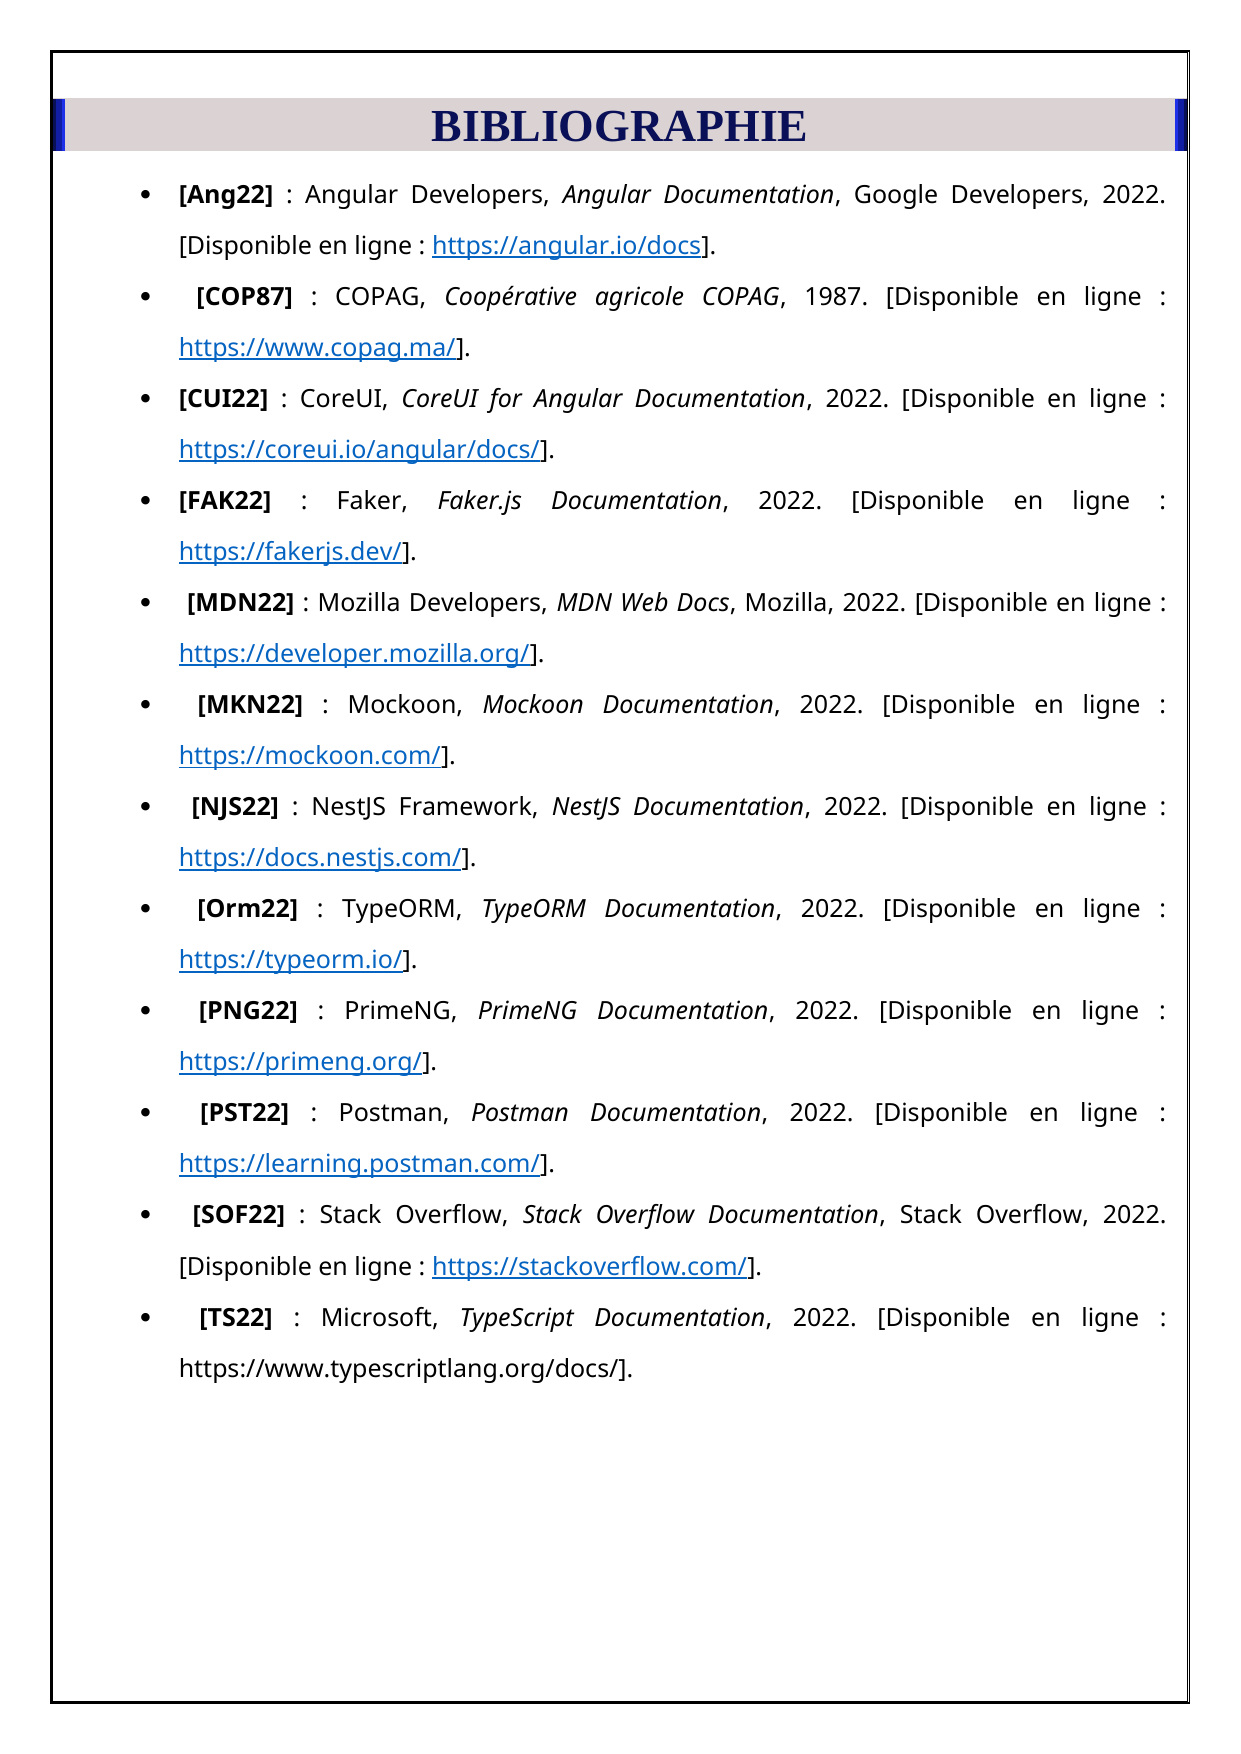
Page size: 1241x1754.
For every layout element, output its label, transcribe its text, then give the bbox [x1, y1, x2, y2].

list [Orm22] : TypeORM, TypeORM Documentation, 2022. [Disponible en ligne : https://typeorm.io/]. [141, 891, 1167, 976]
list [FAK22] : Faker, Faker.js Documentation, 2022. [Disponible en ligne : https://fakerjs.dev/]. [141, 482, 1167, 568]
list [COP87] : COPAG, Coopérative agricole COPAG, 1987. [Disponible en ligne : https://www.copag.ma/]. [141, 278, 1167, 363]
list [TS22] : Microsoft, TypeScript Documentation, 2022. [Disponible en ligne : https://www.typescriptlang.org/docs/]. [141, 1299, 1167, 1384]
subtitle BIBLIOGRAPHIE [53, 98, 1177, 151]
list [MKN22] : Mockoon, Mockoon Documentation, 2022. [Disponible en ligne : https://mockoon.com/]. [141, 687, 1167, 772]
list [MDN22] : Mozilla Developers, MDN Web Docs, Mozilla, 2022. [Disponible en ligne : https://developer.mozilla.org/]. [141, 584, 1167, 670]
list [SOF22] : Stack Overflow, Stack Overflow Documentation, Stack Overflow, 2022. [Disponible en ligne : https://stackoverflow.com/]. [141, 1197, 1167, 1282]
list [CUI22] : CoreUI, CoreUI for Angular Documentation, 2022. [Disponible en ligne : https://coreui.io/angular/docs/]. [141, 380, 1167, 466]
list [PST22] : Postman, Postman Documentation, 2022. [Disponible en ligne : https://learning.postman.com/]. [141, 1095, 1167, 1180]
list [NJS22] : NestJS Framework, NestJS Documentation, 2022. [Disponible en ligne : https://docs.nestjs.com/]. [141, 789, 1167, 874]
list [Ang22] : Angular Developers, Angular Documentation, Google Developers, 2022. [Disponible en ligne : https://angular.io/docs]. [141, 176, 1167, 261]
list [PNG22] : PrimeNG, PrimeNG Documentation, 2022. [Disponible en ligne : https://primeng.org/]. [141, 993, 1167, 1078]
